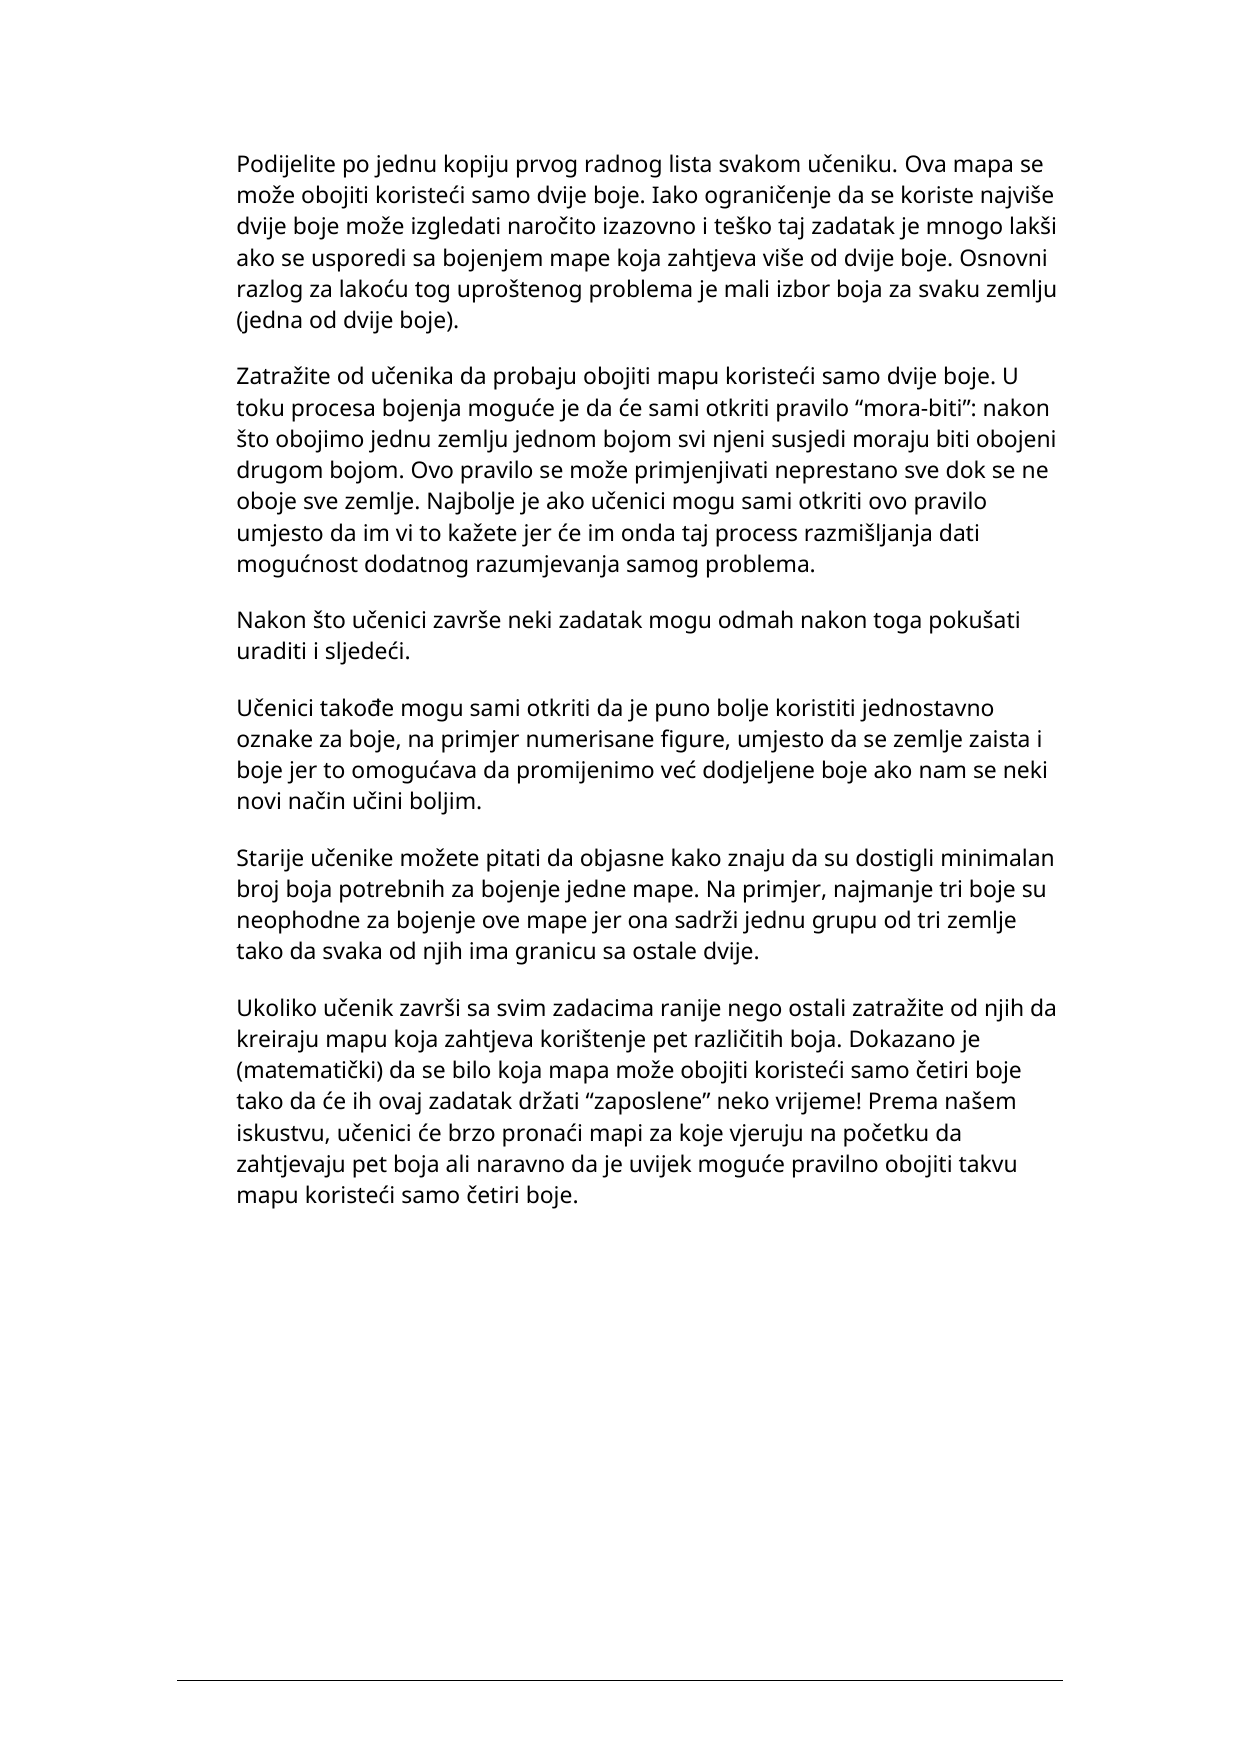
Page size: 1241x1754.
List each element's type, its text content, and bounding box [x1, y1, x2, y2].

text Učenici takođe mogu sami otkriti da je puno bolje koristiti jednostavno oznake za boje, na primjer numerisane figure, umjesto da se zemlje zaista i boje jer to omogućava da promijenimo već dodjeljene boje ako nam se neki novi način učini boljim. [236, 691, 1063, 816]
text Starije učenike možete pitati da objasne kako znaju da su dostigli minimalan broj boja potrebnih za bojenje jedne mape. Na primjer, najmanje tri boje su neophodne za bojenje ove mape jer ona sadrži jednu grupu od tri zemlje tako da svaka od njih ima granicu sa ostale dvije. [236, 841, 1063, 966]
text Zatražite od učenika da probaju obojiti mapu koristeći samo dvije boje. U toku procesa bojenja moguće je da će sami otkriti pravilo “mora-biti”: nakon što obojimo jednu zemlju jednom bojom svi njeni susjedi moraju biti obojeni drugom bojom. Ovo pravilo se može primjenjivati neprestano sve dok se ne oboje sve zemlje. Najbolje je ako učenici mogu sami otkriti ovo pravilo umjesto da im vi to kažete jer će im onda taj process razmišljanja dati mogućnost dodatnog razumjevanja samog problema. [236, 360, 1063, 579]
text Podijelite po jednu kopiju prvog radnog lista svakom učeniku. Ova mapa se može obojiti koristeći samo dvije boje. Iako ograničenje da se koriste najviše dvije boje može izgledati naročito izazovno i teško taj zadatak je mnogo lakši ako se usporedi sa bojenjem mape koja zahtjeva više od dvije boje. Osnovni razlog za lakoću tog uproštenog problema je mali izbor boja za svaku zemlju (jedna od dvije boje). [236, 148, 1063, 335]
text Ukoliko učenik završi sa svim zadacima ranije nego ostali zatražite od njih da kreiraju mapu koja zahtjeva korištenje pet različitih boja. Dokazano je (matematički) da se bilo koja mapa može obojiti koristeći samo četiri boje tako da će ih ovaj zadatak držati “zaposlene” neko vrijeme! Prema našem iskustvu, učenici će brzo pronaći mapi za koje vjeruju na početku da zahtjevaju pet boja ali naravno da je uvijek moguće pravilno obojiti takvu mapu koristeći samo četiri boje. [236, 991, 1063, 1210]
text Nakon što učenici završe neki zadatak mogu odmah nakon toga pokušati uraditi i sljedeći. [236, 604, 1063, 666]
